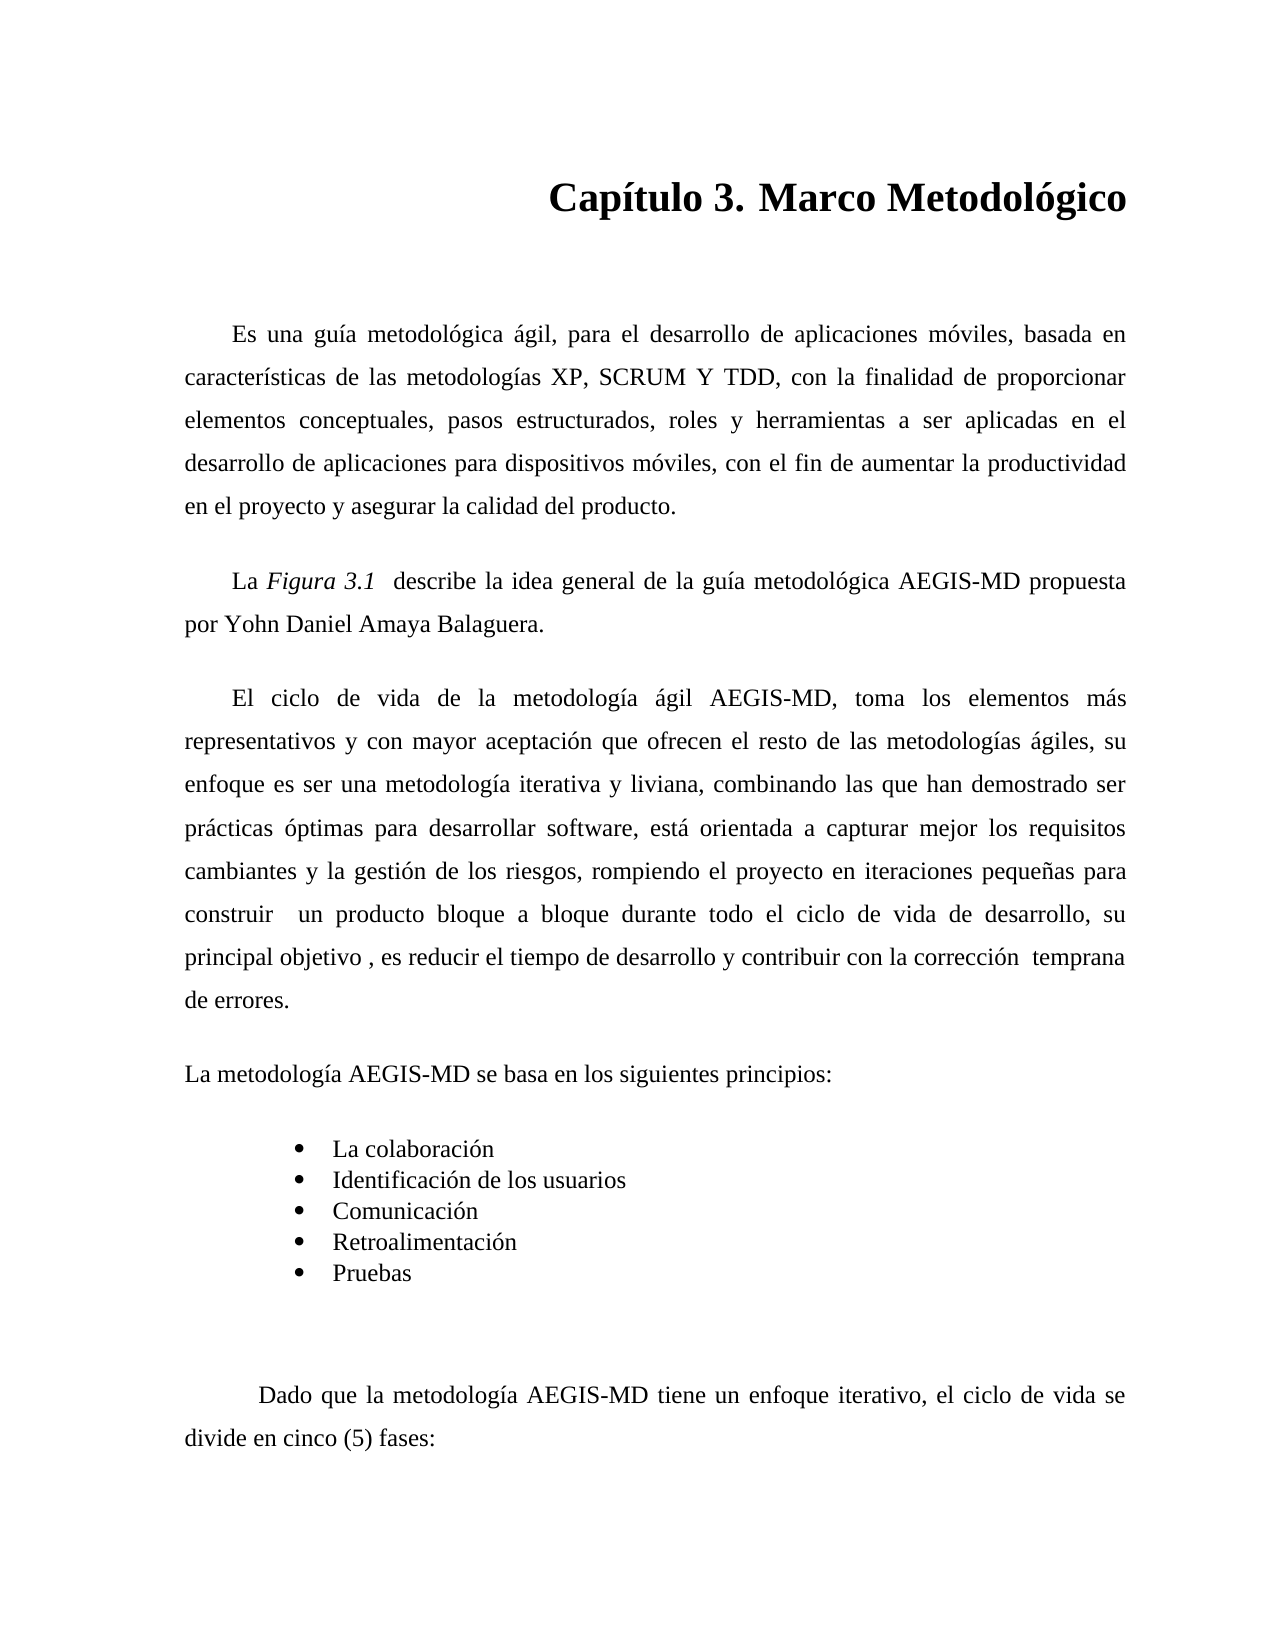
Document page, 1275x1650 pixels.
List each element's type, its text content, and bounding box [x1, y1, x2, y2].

list Retroalimentación [295, 1227, 1127, 1256]
list Comunicación [295, 1196, 1127, 1225]
list La colaboración [295, 1134, 1127, 1163]
text Es una guía metodológica ágil, para el desarrollo de aplicaciones móviles, basada en características de las metodologías XP, SCRUM Y TDD, con la finalidad de proporcionar elementos conceptuales, pasos estructurados, roles y herramientas a ser aplicadas en el desarrollo de aplicaciones para dispositivos móviles, con el fin de aumentar la productividad en el proyecto y asegurar la calidad del producto. [184, 319, 1127, 520]
list Identificación de los usuarios [295, 1165, 1127, 1194]
text Dado que la metodología AEGIS-MD tiene un enfoque iterativo, el ciclo de vida se divide en cinco (5) fases: [184, 1380, 1127, 1452]
text El ciclo de vida de la metodología ágil AEGIS-MD, toma los elementos más representativos y con mayor aceptación que ofrecen el resto de las metodologías ágiles, su enfoque es ser una metodología iterativa y liviana, combinando las que han demostrado ser prácticas óptimas para desarrollar software, está orientada a capturar mejor los requisitos cambiantes y la gestión de los riesgos, rompiendo el proyecto en iteraciones pequeñas para construir un producto bloque a bloque durante todo el ciclo de vida de desarrollo, su principal objetivo , es reducir el tiempo de desarrollo y contribuir con la corrección temprana de errores. [184, 683, 1127, 1014]
list Pruebas [295, 1258, 1127, 1287]
text La Figura 3.1 describe la idea general de la guía metodológica AEGIS-MD propuesta por Yohn Daniel Amaya Balaguera. [184, 566, 1127, 638]
subtitle Marco Metodológico [269, 173, 1127, 221]
text La metodología AEGIS-MD se basa en los siguientes principios: [184, 1059, 1127, 1088]
